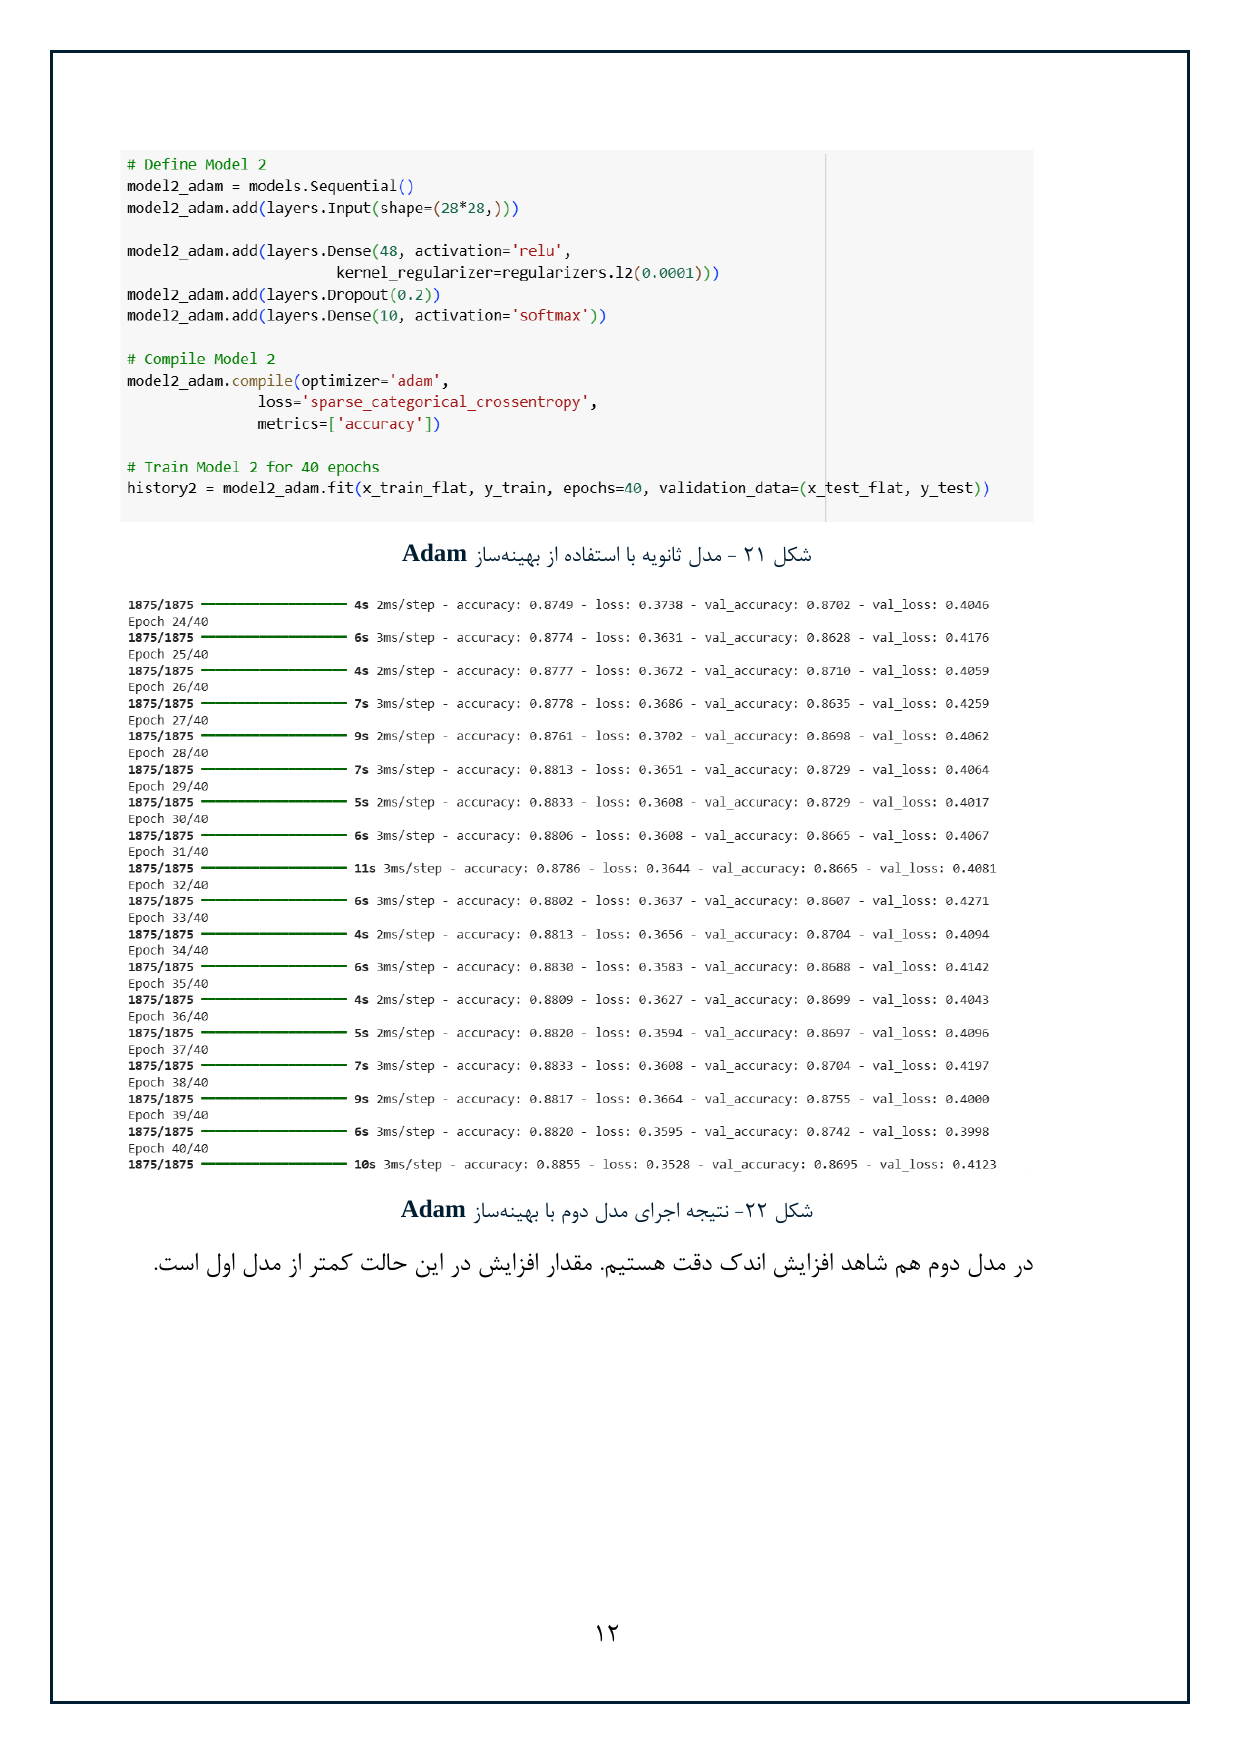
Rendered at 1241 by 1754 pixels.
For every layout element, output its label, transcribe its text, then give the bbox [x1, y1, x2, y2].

text شکل 21 - مدل ثانویه با استفاده از بهینه‌ساز Adam [150, 538, 1063, 570]
picture [120, 150, 1034, 522]
picture [120, 595, 1034, 1178]
text شکل 22- نتیجه اجرای مدل دوم با بهینه‌ساز Adam [150, 1194, 1063, 1226]
text در مدل دوم هم شاهد افزایش اندک دقت هستیم. مقدار افزایش در این حالت کمتر از مدل اول است. [150, 1251, 1063, 1280]
